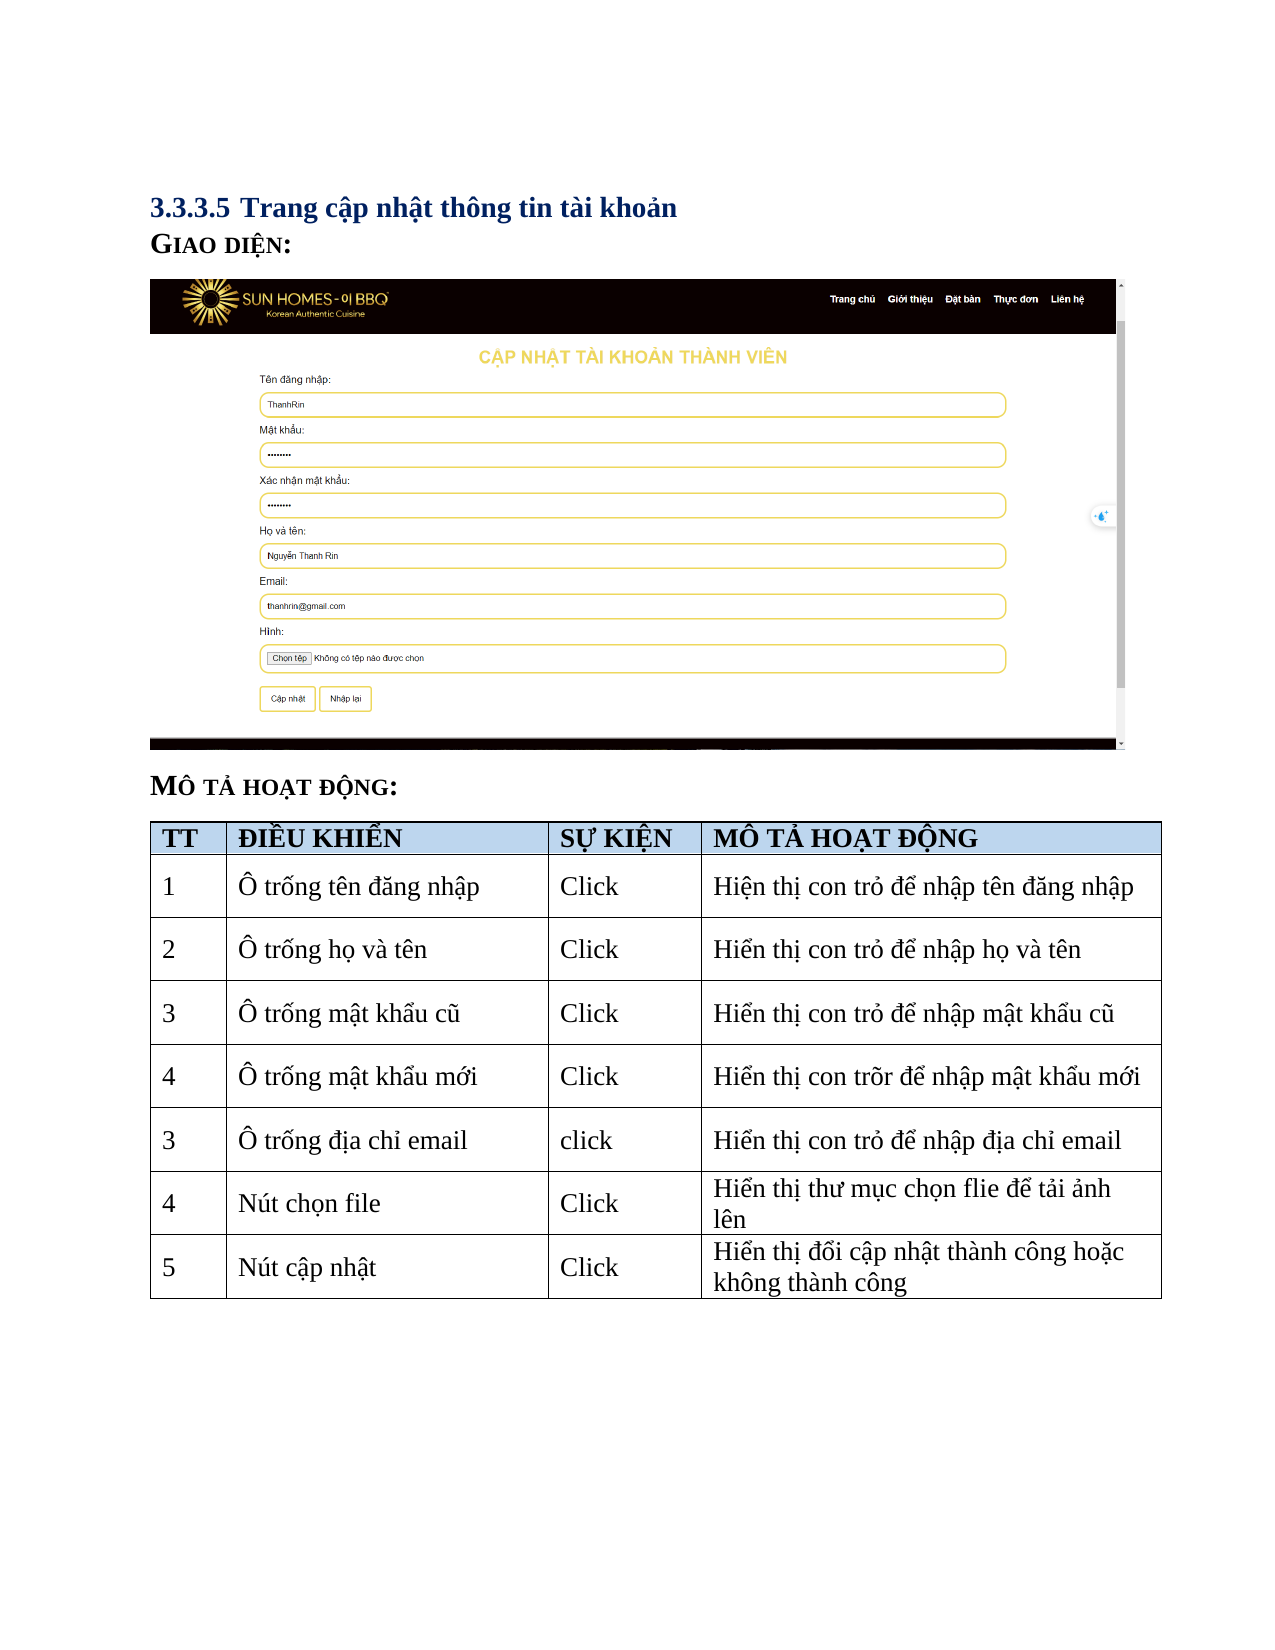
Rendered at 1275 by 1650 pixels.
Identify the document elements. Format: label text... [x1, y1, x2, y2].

table_cell Nút chọn file [227, 1172, 548, 1234]
picture [150, 279, 1125, 750]
table_cell 3 [151, 1108, 226, 1171]
table_cell Click [549, 1172, 701, 1234]
table_header TT [151, 823, 226, 853]
table_cell Hiển thị đổi cập nhật thành công hoặc không thành công [702, 1235, 1161, 1298]
table_cell Hiển thị con trỏ để nhập địa chỉ email [702, 1108, 1161, 1171]
table_header SỰ KIỆN [549, 823, 701, 853]
table_cell Click [549, 1045, 701, 1107]
subtitle Trang cập nhật thông tin tài khoản [150, 190, 1125, 224]
table_cell Hiển thị thư mục chọn flie để tải ảnh lên [702, 1172, 1161, 1234]
table_cell 1 [151, 855, 226, 917]
table_cell Ô trống họ và tên [227, 918, 548, 980]
table_cell Ô trống địa chỉ email [227, 1108, 548, 1171]
table_cell Hiện thị con trỏ để nhập tên đăng nhập [702, 855, 1161, 917]
table_cell Hiển thị con trỏ để nhập mật khẩu cũ [702, 981, 1161, 1044]
table_cell Ô trống mật khẩu mới [227, 1045, 548, 1107]
table_cell Click [549, 1235, 701, 1298]
table_cell Ô trống tên đăng nhập [227, 855, 548, 917]
table_cell Hiển thị con trõr để nhập mật khẩu mới [702, 1045, 1161, 1107]
table_cell 5 [151, 1235, 226, 1298]
table_cell 3 [151, 981, 226, 1044]
table_cell 4 [151, 1045, 226, 1107]
table_cell Click [549, 981, 701, 1044]
table_cell Click [549, 855, 701, 917]
table_cell Hiển thị con trỏ để nhập họ và tên [702, 918, 1161, 980]
table_cell 2 [151, 918, 226, 980]
text Giao diện: [150, 226, 1125, 260]
table_cell 4 [151, 1172, 226, 1234]
table_cell Click [549, 918, 701, 980]
table_cell Ô trống mật khẩu cũ [227, 981, 548, 1044]
text Mô tả hoạt động: [150, 768, 1125, 802]
table_cell click [549, 1108, 701, 1171]
table_header ĐIỀU KHIỂN [227, 823, 548, 853]
table_cell Nút cập nhật [227, 1235, 548, 1298]
table_header MÔ TẢ HOẠT ĐỘNG [702, 823, 1161, 853]
